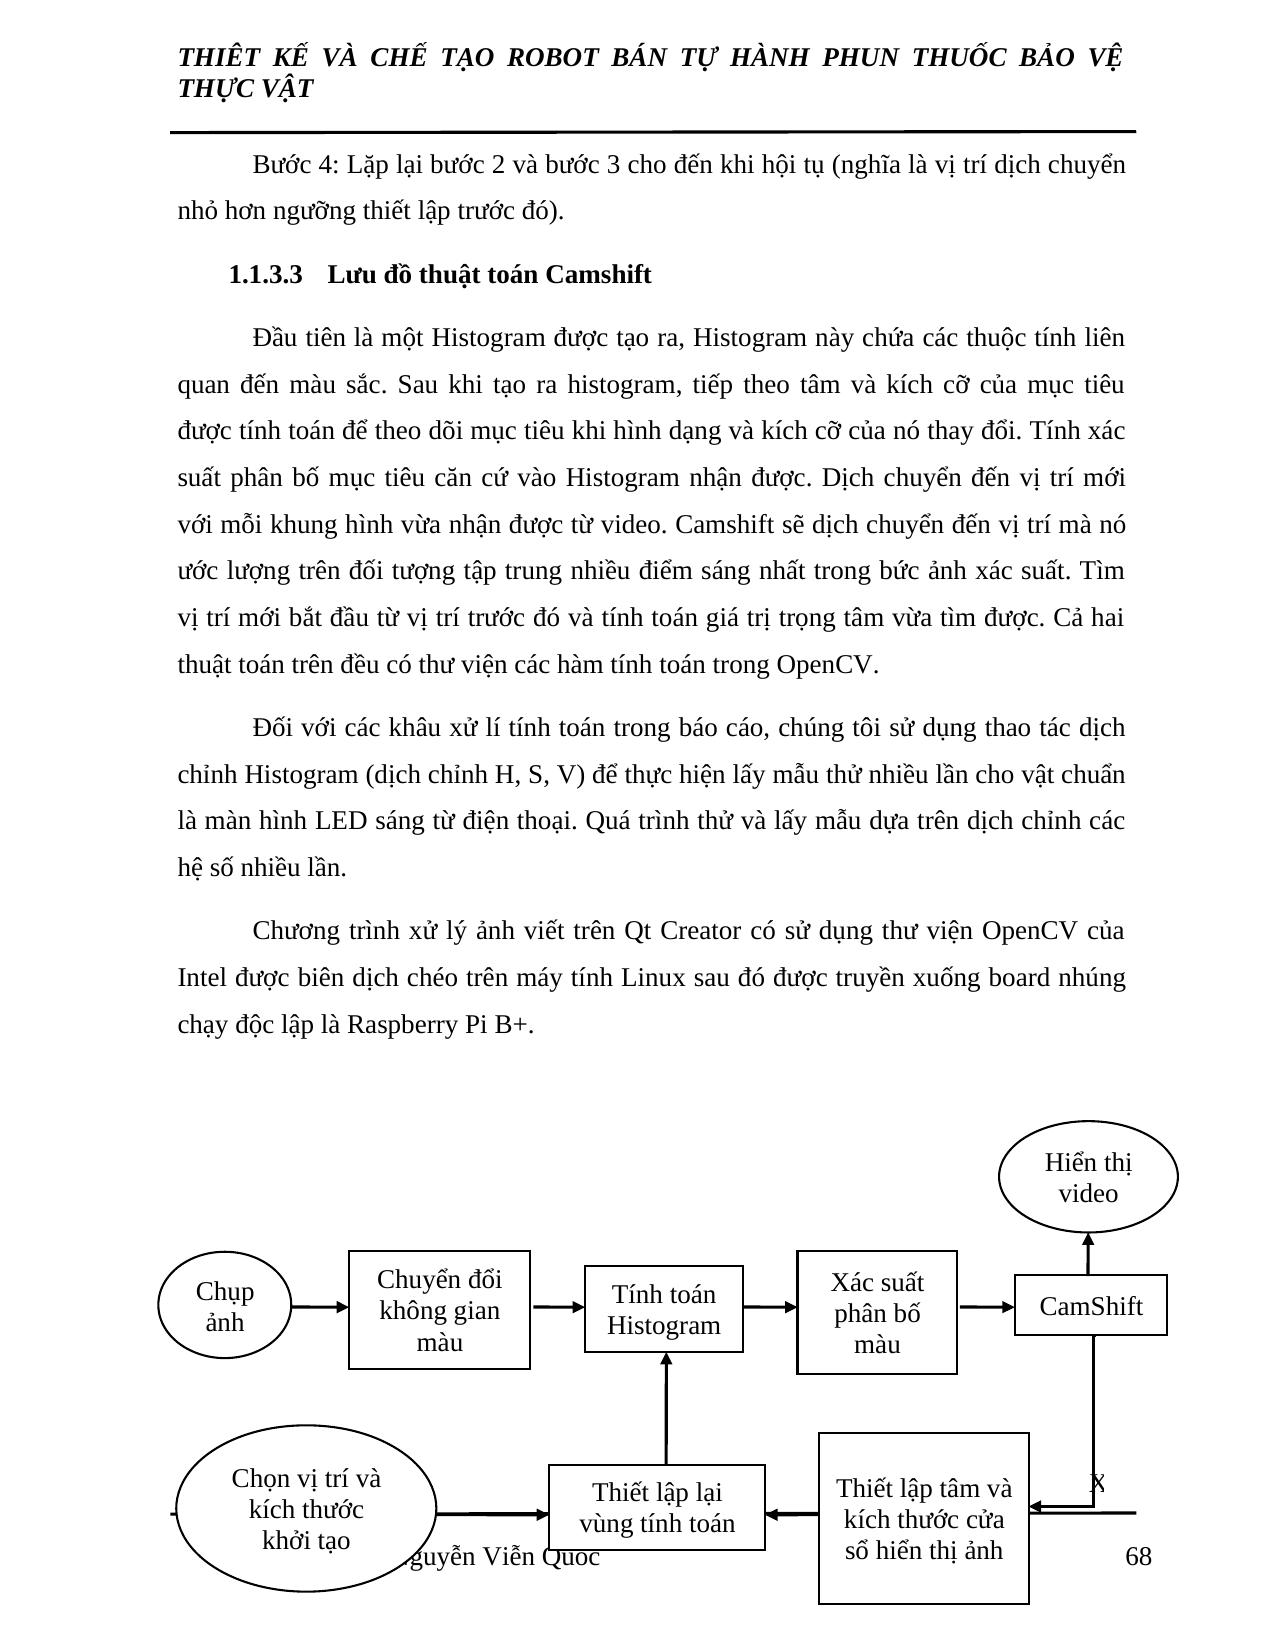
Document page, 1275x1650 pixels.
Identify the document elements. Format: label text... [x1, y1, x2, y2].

text Đối với các khâu xử lí tính toán trong báo cáo, chúng tôi sử dụng thao tác dịch chỉnh Histogram (dịch chỉnh H, S, V) để thực hiện lấy mẫu thử nhiều lần cho vật chuẩn là màn hình LED sáng từ điện thoại. Quá trình thử và lấy mẫu dựa trên dịch chỉnh các hệ số nhiều lần. [177, 711, 1127, 882]
subtitle Lưu đồ thuật toán Camshift [228, 258, 1127, 289]
text Bước 4: Lặp lại bước 2 và bước 3 cho đến khi hội tụ (nghĩa là vị trí dịch chuyển nhỏ hơn ngưỡng thiết lập trước đó). [177, 148, 1127, 226]
text Chương trình xử lý ảnh viết trên Qt Creator có sử dụng thư viện OpenCV của Intel được biên dịch chéo trên máy tính Linux sau đó được truyền xuống board nhúng chạy độc lập là Raspberry Pi B+. [177, 914, 1127, 1039]
text Đầu tiên là một Histogram được tạo ra, Histogram này chứa các thuộc tính liên quan đến màu sắc. Sau khi tạo ra histogram, tiếp theo tâm và kích cỡ của mục tiêu được tính toán để theo dõi mục tiêu khi hình dạng và kích cỡ của nó thay đổi. Tính xác suất phân bố mục tiêu căn cứ vào Histogram nhận được. Dịch chuyển đến vị trí mới với mỗi khung hình vừa nhận được từ video. Camshift sẽ dịch chuyển đến vị trí mà nó ước lượng trên đối tượng tập trung nhiều điểm sáng nhất trong bức ảnh xác suất. Tìm vị trí mới bắt đầu từ vị trí trước đó và tính toán giá trị trọng tâm vừa tìm được. Cả hai thuật toán trên đều có thư viện các hàm tính toán trong OpenCV. [177, 321, 1127, 679]
